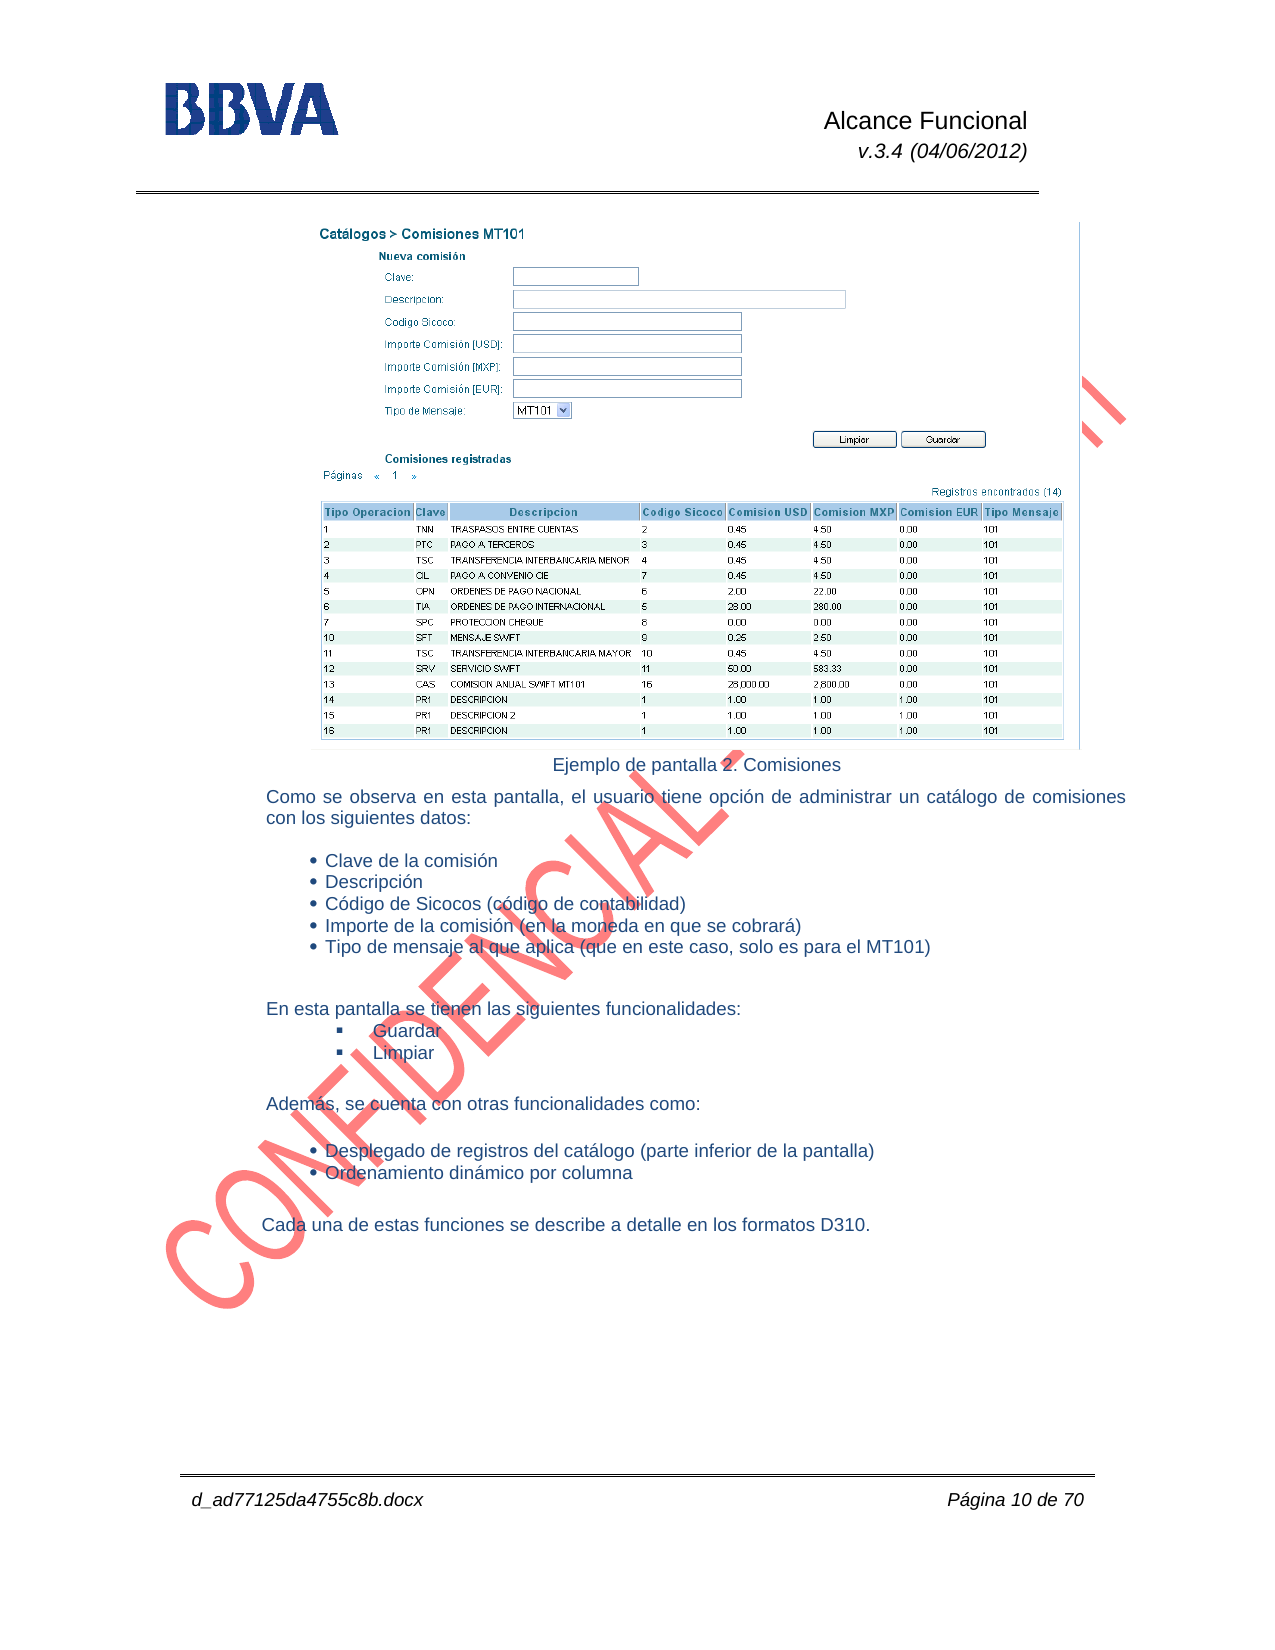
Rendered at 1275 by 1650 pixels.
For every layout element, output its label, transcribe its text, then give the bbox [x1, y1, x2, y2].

list Código de Sicocos (código de contabilidad) [310, 893, 1127, 914]
text Como se observa en esta pantalla, el usuario tiene opción de administrar un catálogo de comisiones con los siguientes datos: [266, 786, 1127, 829]
list Desplegado de registros del catálogo (parte inferior de la pantalla) [310, 1140, 1127, 1162]
list Tipo de mensaje al que aplica (que en este caso, solo es para el MT101) [310, 936, 1127, 958]
picture [311, 222, 1082, 750]
text Además, se cuenta con otras funcionalidades como: [266, 1093, 1127, 1114]
list Importe de la comisión (en la moneda en que se cobrará) [310, 914, 1127, 936]
picture [165, 83, 339, 135]
list Clave de la comisión [310, 849, 1127, 871]
list Ordenamiento dinámico por columna [310, 1162, 1127, 1184]
list Descripción [310, 871, 1127, 893]
list Limpiar [335, 1041, 1127, 1063]
list Guardar [335, 1020, 1127, 1041]
text En esta pantalla se tienen las siguientes funcionalidades: [266, 998, 1127, 1020]
text Ejemplo de pantalla 2. Comisiones [266, 754, 1127, 775]
text Cada una de estas funciones se describe a detalle en los formatos D310. [261, 1213, 1127, 1235]
